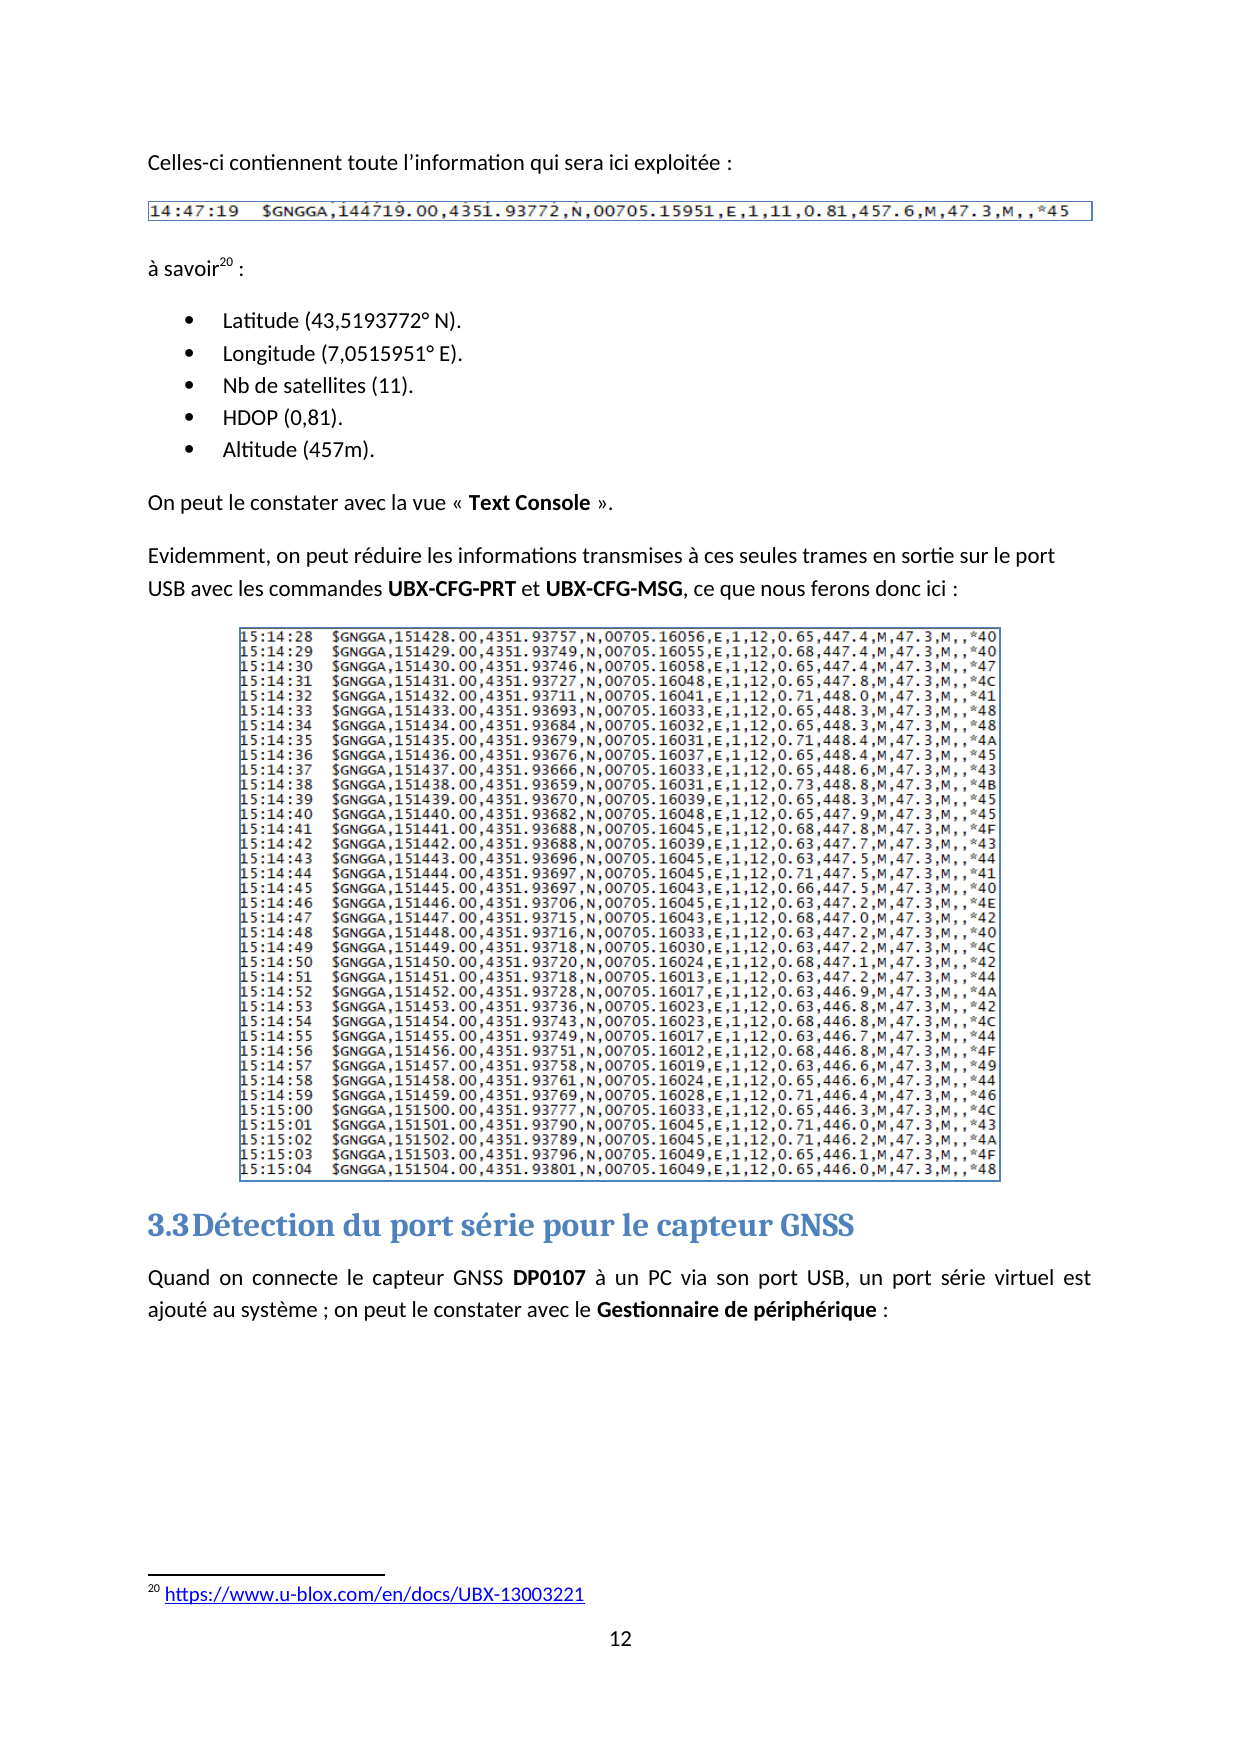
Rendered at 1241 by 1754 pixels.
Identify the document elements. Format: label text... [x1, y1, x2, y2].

list HDOP (0,81). [185, 403, 1093, 431]
text On peut le constater avec la vue « Text Console ». [148, 488, 1093, 516]
subtitle Détection du port série pour le capteur GNSS [148, 1207, 1093, 1245]
text Celles-ci contiennent toute l’information qui sera ici exploitée : [148, 148, 1093, 176]
list Longitude (7,0515951° E). [185, 339, 1093, 367]
picture [149, 202, 1091, 220]
text Quand on connecte le capteur GNSS DP0107 à un PC via son port USB, un port série virtuel est ajouté au système ; on peut le constater avec le Gestionnaire de périphérique : [148, 1263, 1093, 1323]
text à savoir : [148, 254, 1093, 282]
list Altitude (457m). [185, 435, 1093, 463]
text Evidemment, on peut réduire les informations transmises à ces seules trames en sortie sur le port USB avec les commandes UBX-CFG-PRT et UBX-CFG-MSG, ce que nous ferons donc ici : [148, 541, 1093, 602]
list Nb de satellites (11). [185, 371, 1093, 399]
picture [241, 628, 999, 1180]
list Latitude (43,5193772° N). [185, 307, 1093, 335]
